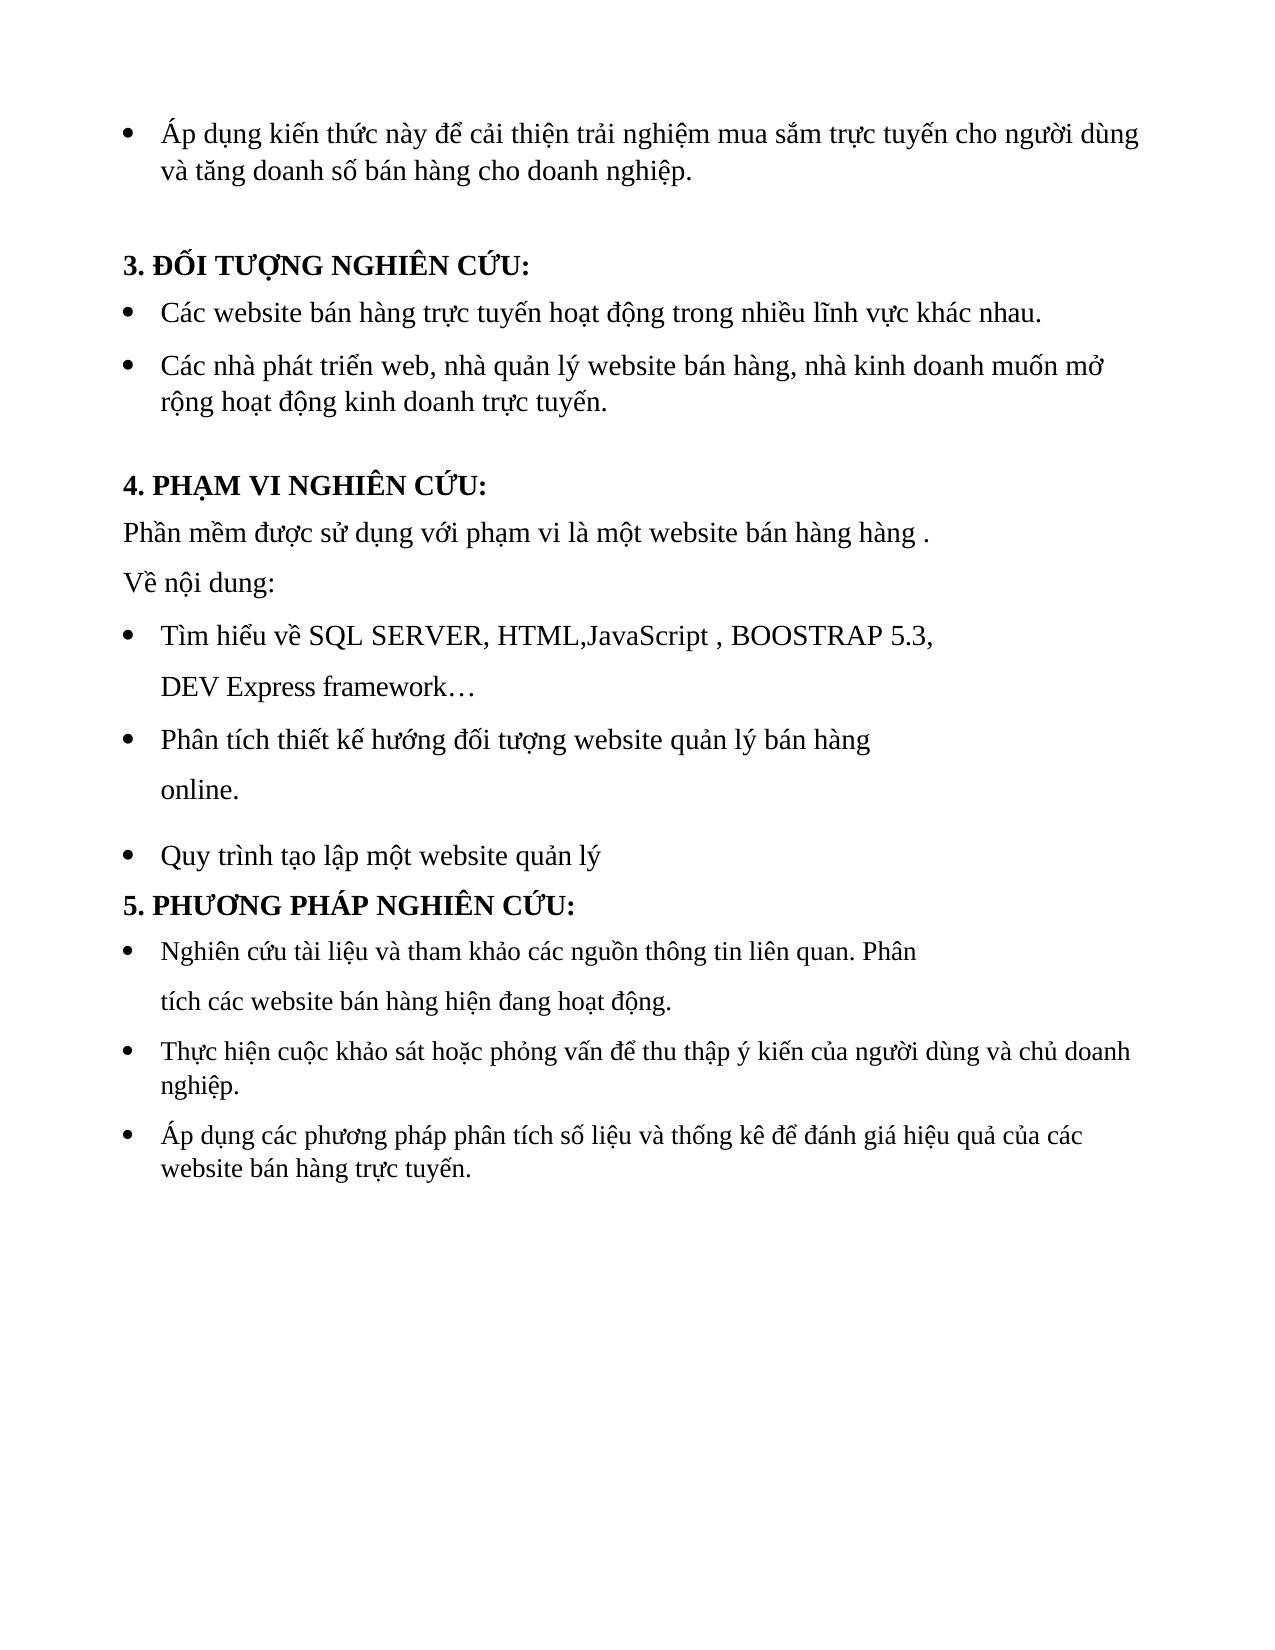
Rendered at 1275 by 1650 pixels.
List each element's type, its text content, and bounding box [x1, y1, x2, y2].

list Phân tích thiết kế hướng đối tượng website quản lý bán hàng online. [123, 722, 951, 806]
subtitle 3. ĐỐI TƯỢNG NGHIÊN CỨU: [123, 248, 1206, 282]
subtitle 4. PHẠM VI NGHIÊN CỨU: [123, 468, 1206, 501]
list Quy trình tạo lập một website quản lý [123, 838, 1206, 872]
list Các website bán hàng trực tuyến hoạt động trong nhiều lĩnh vực khác nhau. [123, 295, 1206, 329]
list Nghiên cứu tài liệu và tham khảo các nguồn thông tin liên quan. Phân tích các website bán hàng hiện đang hoạt động. [123, 935, 920, 1016]
list Tìm hiểu về SQL SERVER, HTML,JavaScript , BOOSTRAP 5.3, DEV Express framework… [123, 618, 951, 702]
text Phần mềm được sử dụng với phạm vi là một website bán hàng hàng . Về nội dung: [123, 515, 951, 598]
list Áp dụng kiến thức này để cải thiện trải nghiệm mua sắm trực tuyến cho người dùng và tăng doanh số bán hàng cho doanh nghiệp. [123, 117, 1149, 186]
list Các nhà phát triển web, nhà quản lý website bán hàng, nhà kinh doanh muốn mở rộng hoạt động kinh doanh trực tuyến. [123, 348, 1149, 418]
list Áp dụng các phương pháp phân tích số liệu và thống kê để đánh giá hiệu quả của các website bán hàng trực tuyến. [123, 1119, 1149, 1184]
list Thực hiện cuộc khảo sát hoặc phỏng vấn để thu thập ý kiến của người dùng và chủ doanh nghiệp. [123, 1035, 1206, 1100]
subtitle 5. PHƯƠNG PHÁP NGHIÊN CỨU: [123, 888, 1206, 922]
